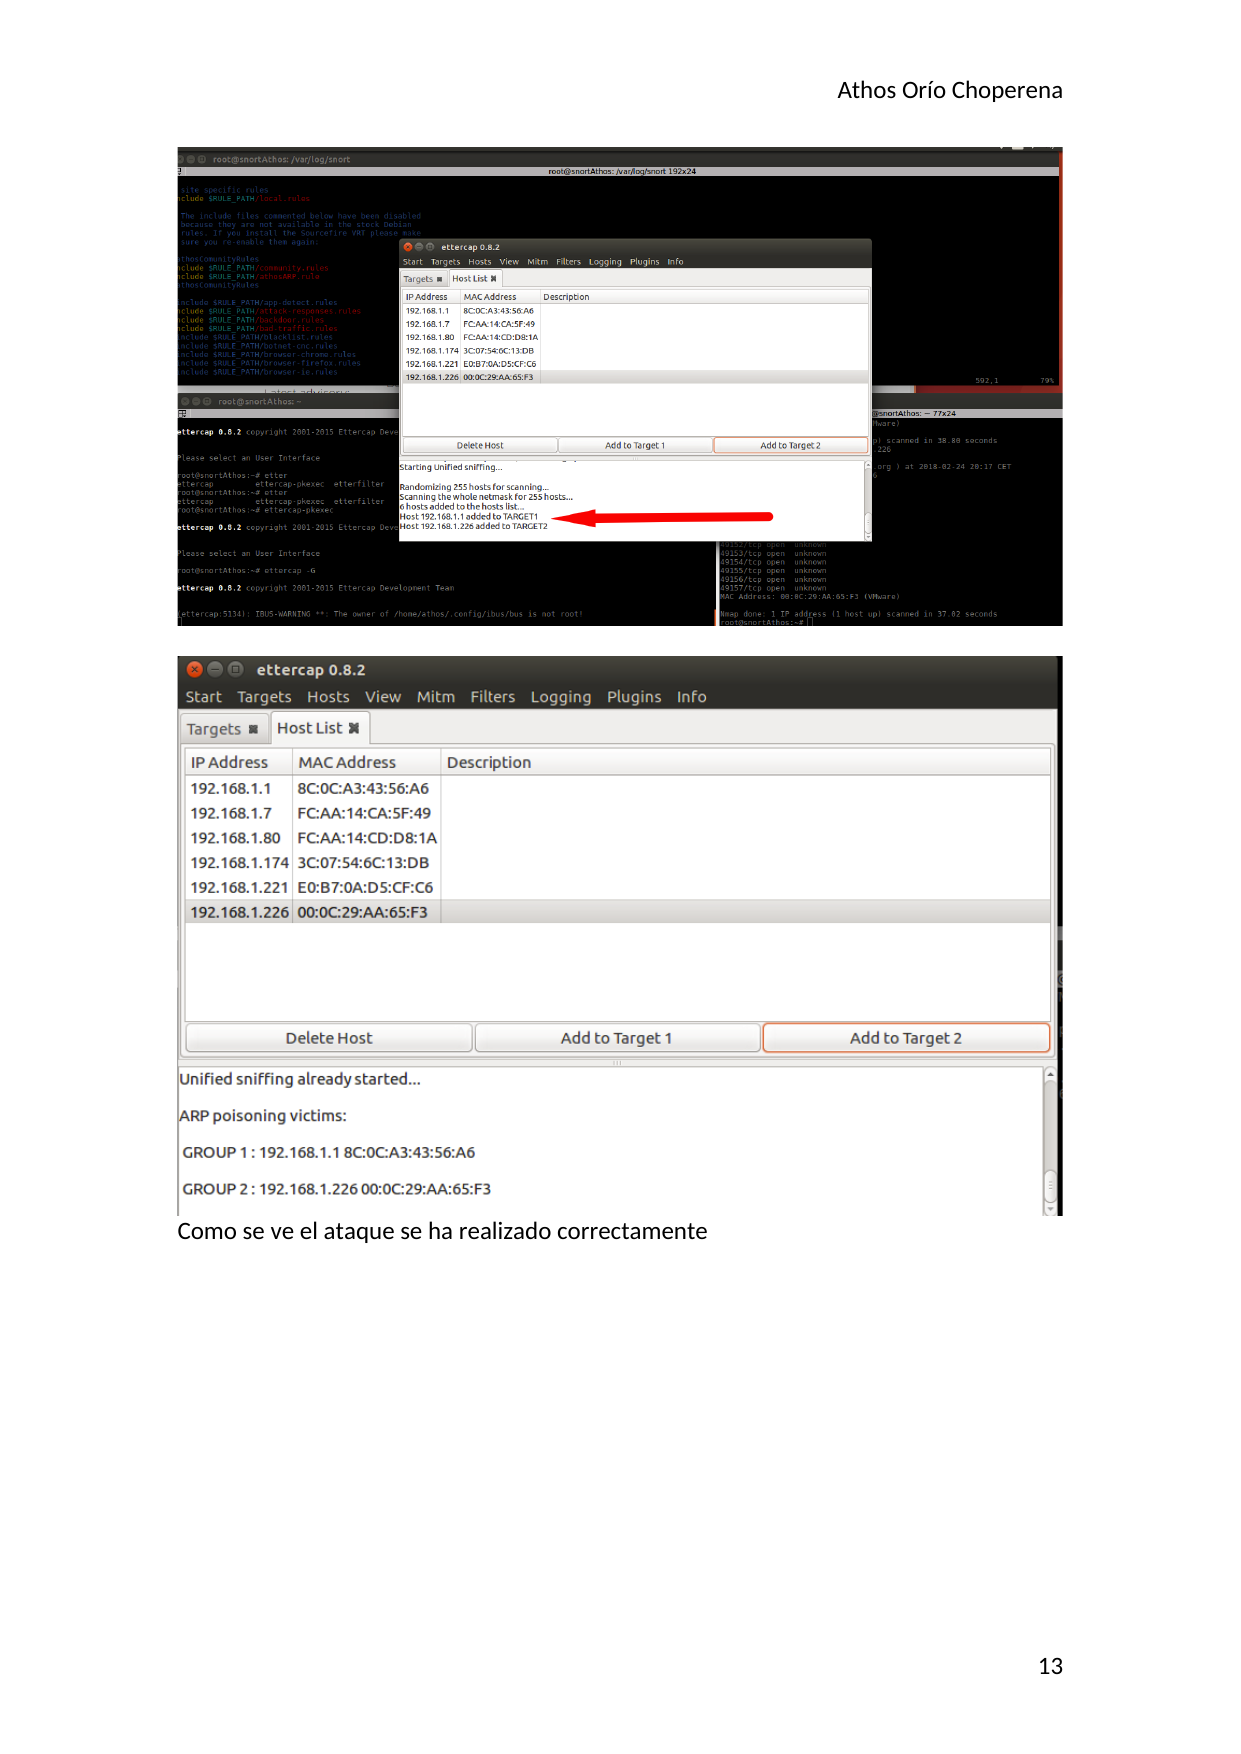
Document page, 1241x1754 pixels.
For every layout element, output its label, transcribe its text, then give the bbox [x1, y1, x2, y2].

text Como se ve el ataque se ha realizado correctamente [177, 1216, 1063, 1246]
picture [177, 147, 1063, 626]
picture [177, 656, 1063, 1216]
